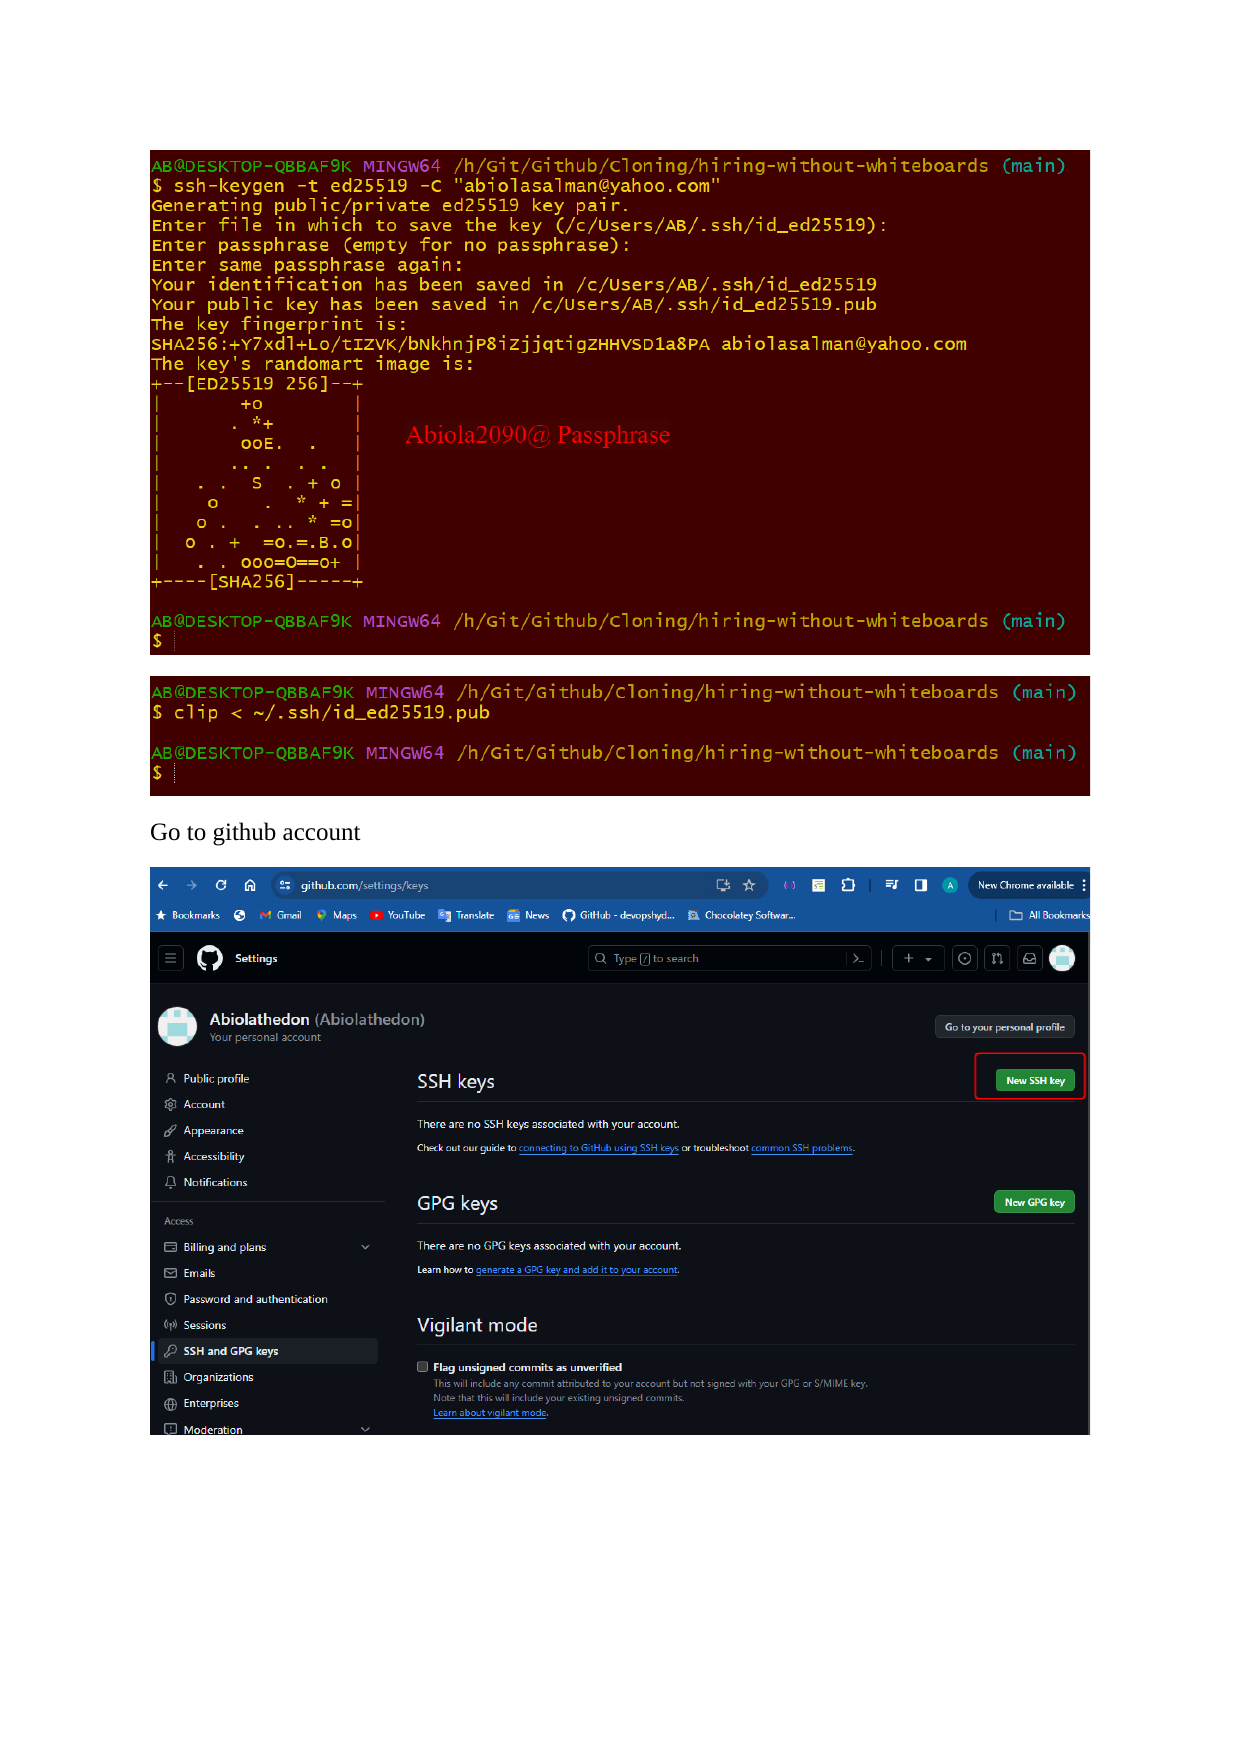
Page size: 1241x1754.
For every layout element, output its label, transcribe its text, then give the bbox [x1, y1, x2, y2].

picture [150, 867, 1091, 1435]
picture [150, 150, 1091, 655]
picture [150, 676, 1091, 796]
text Go to github account [150, 817, 1090, 846]
